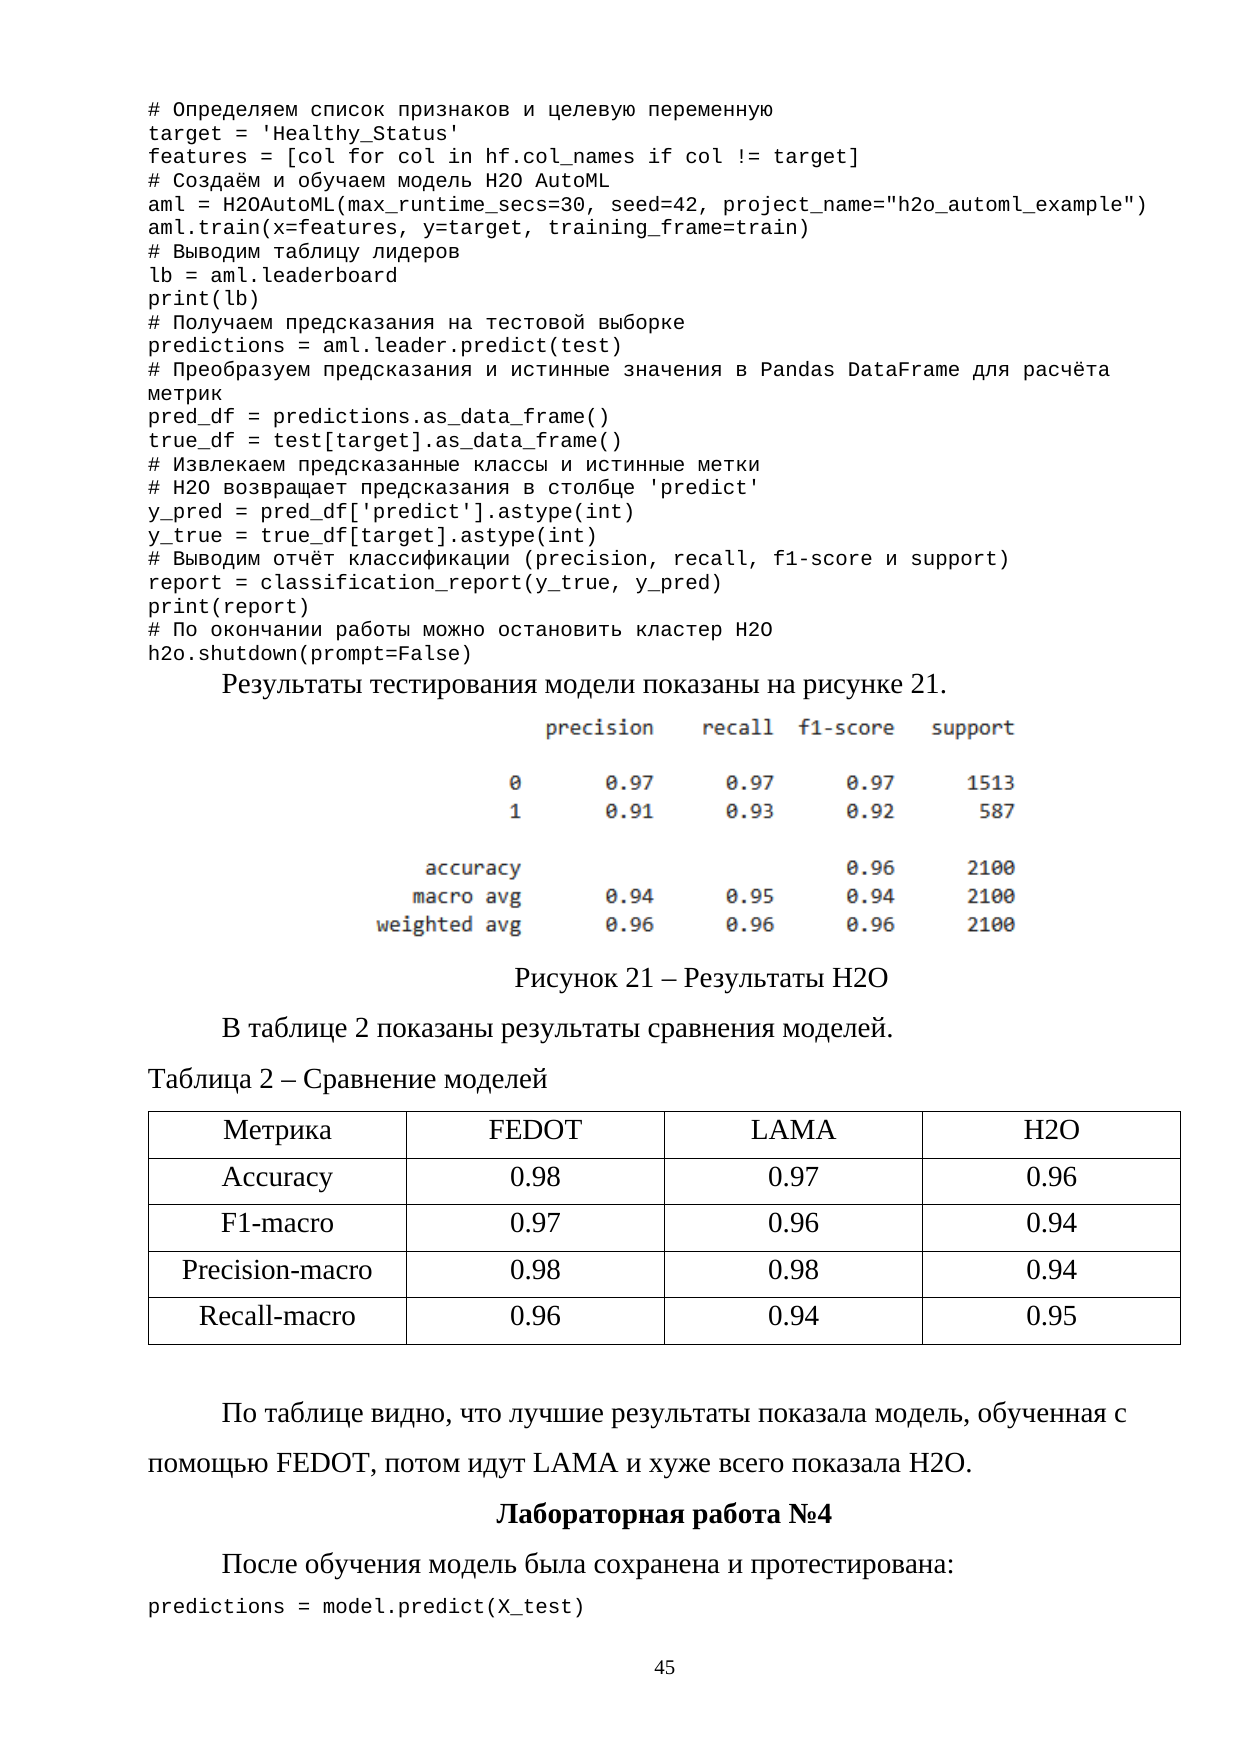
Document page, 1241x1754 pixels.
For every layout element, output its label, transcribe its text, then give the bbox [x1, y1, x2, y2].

table_header FEDOT [407, 1112, 664, 1158]
table_cell 0.94 [665, 1298, 922, 1344]
text Лабораторная работа №4 [148, 1496, 1181, 1529]
table_cell 0.97 [665, 1159, 922, 1204]
text # Извлекаем предсказанные классы и истинные метки [148, 454, 1181, 477]
text # Создаём и обучаем модель H2O AutoML [148, 170, 1181, 194]
text Таблица 2 – Сравнение моделей [148, 1061, 1181, 1094]
text # H2O возвращает предсказания в столбце 'predict' [148, 477, 1181, 501]
text h2o.shutdown(prompt=False) [148, 643, 1181, 667]
text y_pred = pred_df['predict'].astype(int) [148, 501, 1181, 525]
text y_true = true_df[target].astype(int) [148, 525, 1181, 548]
text В таблице 2 показаны результаты сравнения моделей. [148, 1010, 1181, 1044]
table_header Метрика [149, 1112, 406, 1158]
text target = 'Healthy_Status' [148, 123, 1181, 146]
text Рисунок 21 – Результаты H2O [148, 960, 1181, 994]
text print(report) [148, 596, 1181, 619]
text aml.train(x=features, y=target, training_frame=train) [148, 217, 1181, 241]
table_cell 0.96 [407, 1298, 664, 1344]
table_cell 0.98 [407, 1159, 664, 1204]
text # Получаем предсказания на тестовой выборке [148, 312, 1181, 336]
table_header H2O [923, 1112, 1180, 1158]
table_header LAMA [665, 1112, 922, 1158]
table_cell 0.95 [923, 1298, 1180, 1344]
text # Определяем список признаков и целевую переменную [148, 99, 1181, 123]
text print(lb) [148, 288, 1181, 312]
table_cell Recall-macro [149, 1298, 406, 1344]
text После обучения модель была сохранена и протестирована: [148, 1546, 1181, 1580]
text # Выводим таблицу лидеров [148, 241, 1181, 264]
table_cell 0.97 [407, 1205, 664, 1251]
text # По окончании работы можно остановить кластер H2O [148, 619, 1181, 643]
text # Преобразуем предсказания и истинные значения в Pandas DataFrame для расчёта метрик [148, 359, 1181, 406]
table_cell 0.94 [923, 1205, 1180, 1251]
table_cell 0.96 [665, 1205, 922, 1251]
table_cell 0.98 [665, 1252, 922, 1297]
text report = classification_report(y_true, y_pred) [148, 572, 1181, 596]
picture [366, 716, 1037, 949]
table_cell 0.96 [923, 1159, 1180, 1204]
table_cell F1-macro [149, 1205, 406, 1251]
text true_df = test[target].as_data_frame() [148, 430, 1181, 454]
table_cell 0.98 [407, 1252, 664, 1297]
table_cell 0.94 [923, 1252, 1180, 1297]
text По таблице видно, что лучшие результаты показала модель, обученная с помощью FEDOT, потом идут LAMA и хуже всего показала H2O. [148, 1395, 1181, 1479]
text predictions = aml.leader.predict(test) [148, 336, 1181, 359]
table_cell Accuracy [149, 1159, 406, 1204]
text # Выводим отчёт классификации (precision, recall, f1-score и support) [148, 548, 1181, 572]
text Результаты тестирования модели показаны на рисунке 21. [148, 667, 1181, 700]
text predictions = model.predict(X_test) [148, 1596, 1181, 1620]
text pred_df = predictions.as_data_frame() [148, 406, 1181, 430]
table_cell Precision-macro [149, 1252, 406, 1297]
text aml = H2OAutoML(max_runtime_secs=30, seed=42, project_name="h2o_automl_example") [148, 194, 1181, 217]
text lb = aml.leaderboard [148, 264, 1181, 288]
text features = [col for col in hf.col_names if col != target] [148, 146, 1181, 170]
